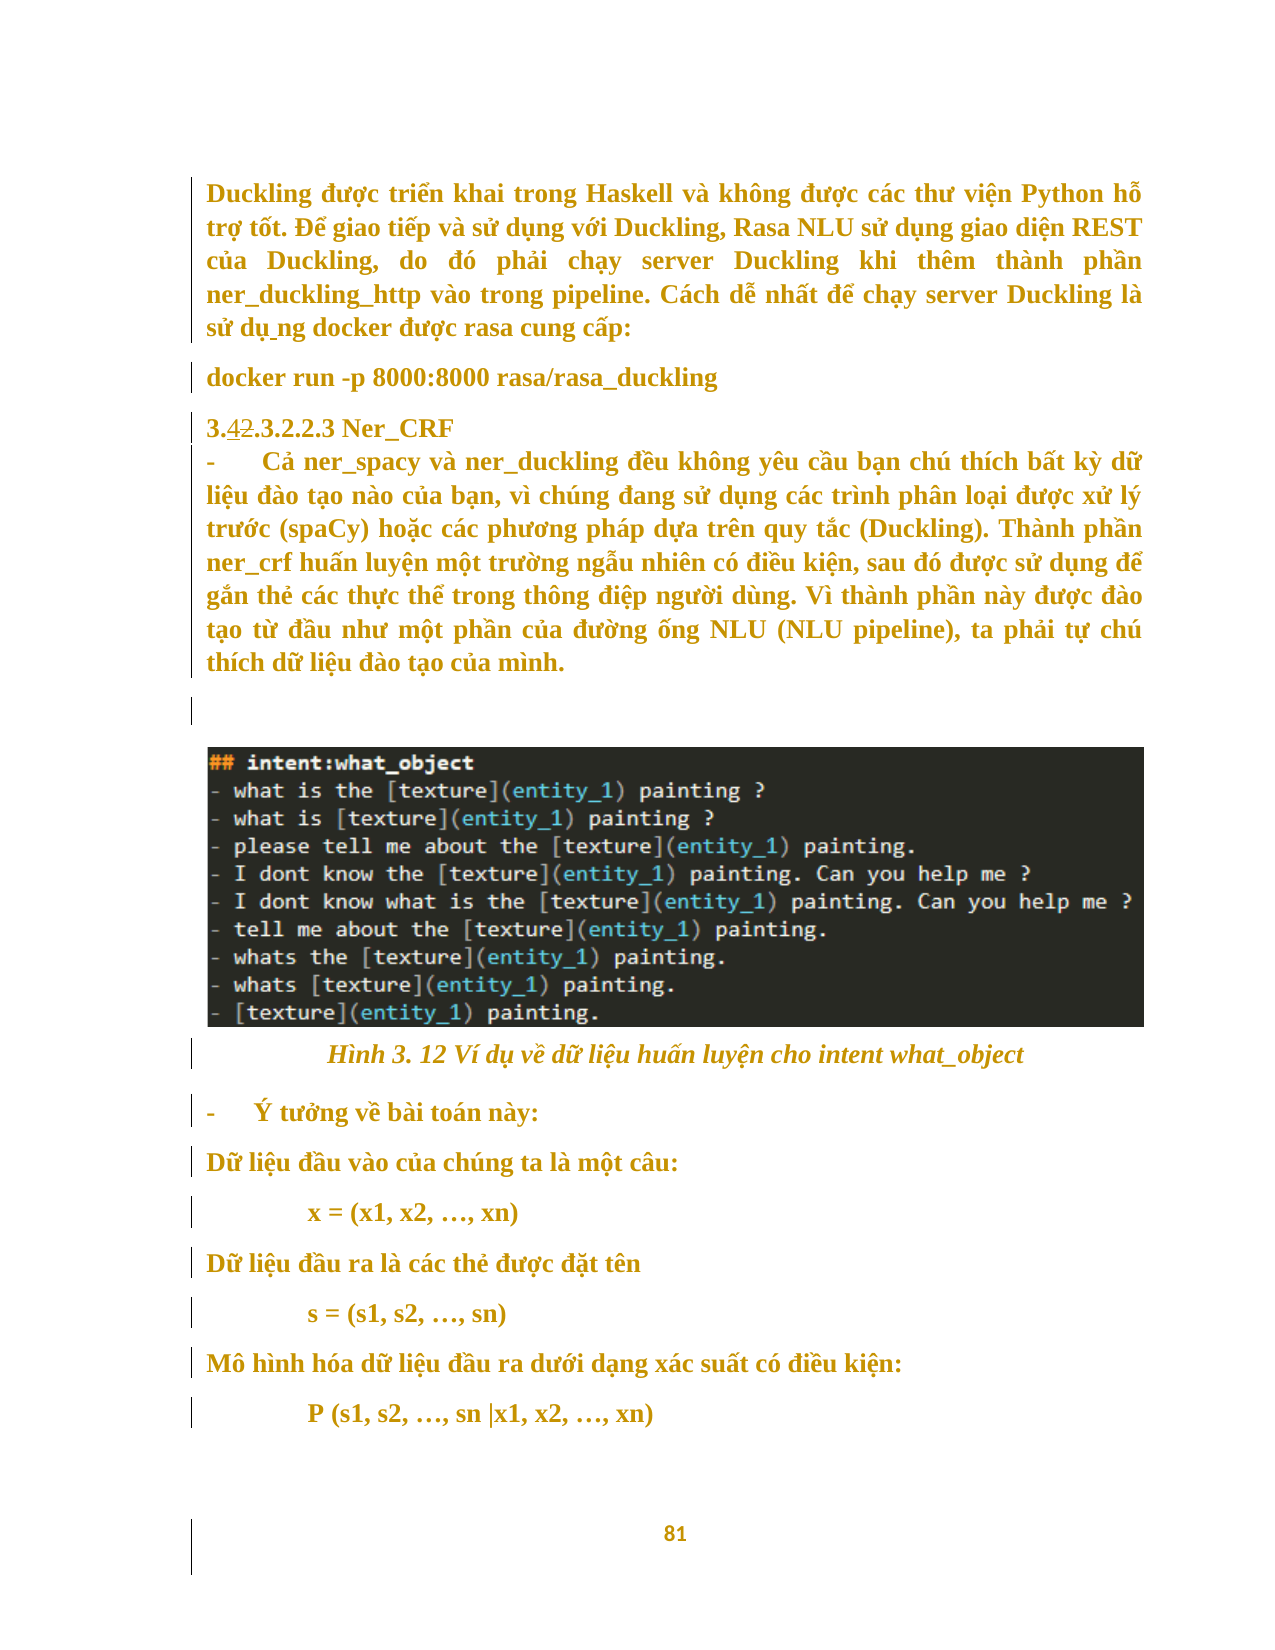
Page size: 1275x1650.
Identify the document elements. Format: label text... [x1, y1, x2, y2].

text - Ý tưởng về bài toán này: [206, 1069, 1144, 1127]
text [206, 177, 1144, 342]
text Dữ liệu đầu ra là các thẻ được đặt tên [206, 1247, 1144, 1278]
text Mô hình hóa dữ liệu đầu ra dưới dạng xác suất có điều kiện: [206, 1347, 1144, 1378]
text s = (s1, s2, …, sn) [206, 1297, 1144, 1328]
text x = (x1, x2, …, xn) [206, 1196, 1144, 1228]
subtitle 3..3.2.2.3 Ner_CRF [206, 412, 1144, 443]
text P (s1, s2, …, sn |x1, x2, …, xn) [206, 1397, 1144, 1428]
text docker run -p 8000:8000 rasa/rasa_duckling [206, 362, 1144, 393]
text - Cả ner_spacy và ner_duckling đều không yêu cầu bạn chú thích bất kỳ dữ liệu đào tạo nào của bạn, vì chúng đang sử dụng các trình phân loại được xử lý trước (spaCy) hoặc các phương pháp dựa trên quy tắc (Duckling). Thành phần ner_crf huấn luyện một trường ngẫu nhiên có điều kiện, sau đó được sử dụng để gắn thẻ các thực thể trong thông điệp người dùng. Vì thành phần này được đào tạo từ đầu như một phần của đường ống NLU (NLU pipeline), ta phải tự chú thích dữ liệu đào tạo của mình. [206, 445, 1144, 678]
text Dữ liệu đầu vào của chúng ta là một câu: [206, 1146, 1144, 1177]
picture [206, 747, 1144, 1026]
